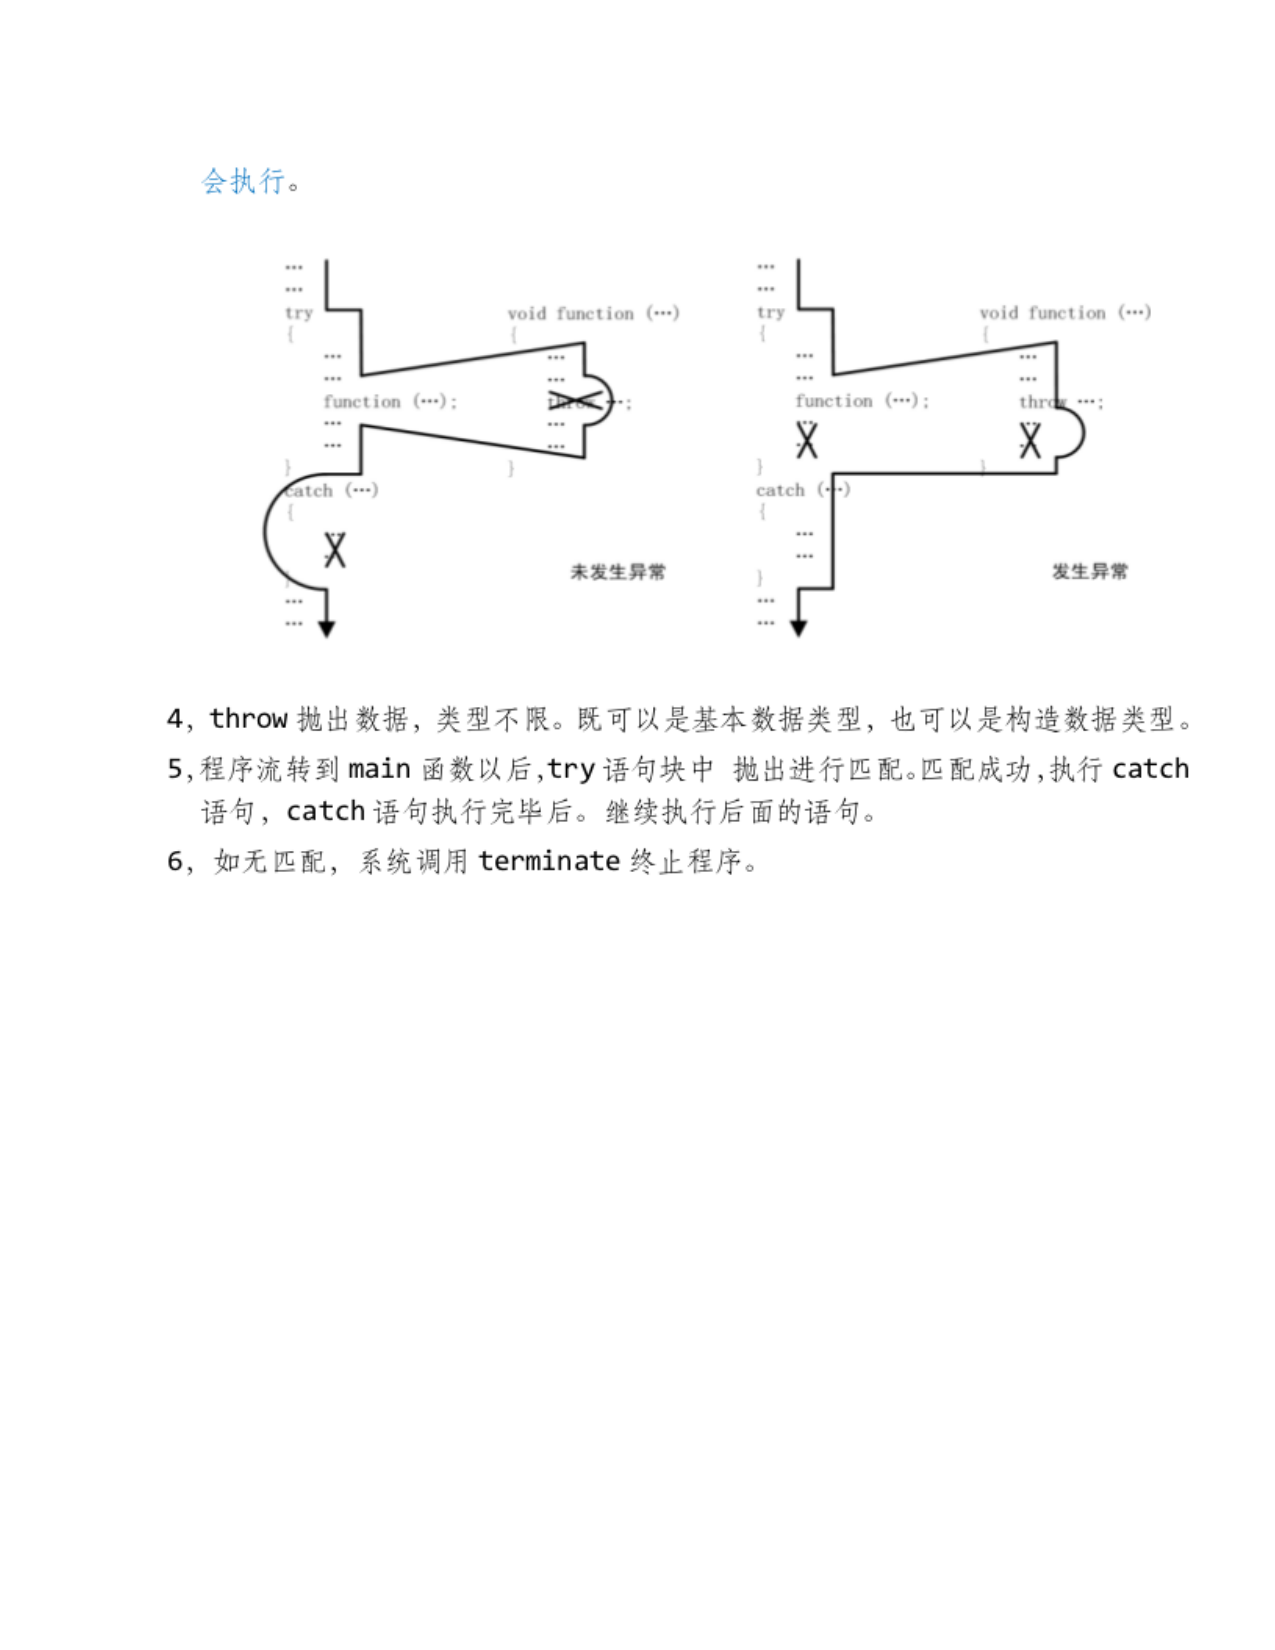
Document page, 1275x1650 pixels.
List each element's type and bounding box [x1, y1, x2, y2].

picture [150, 150, 1214, 886]
